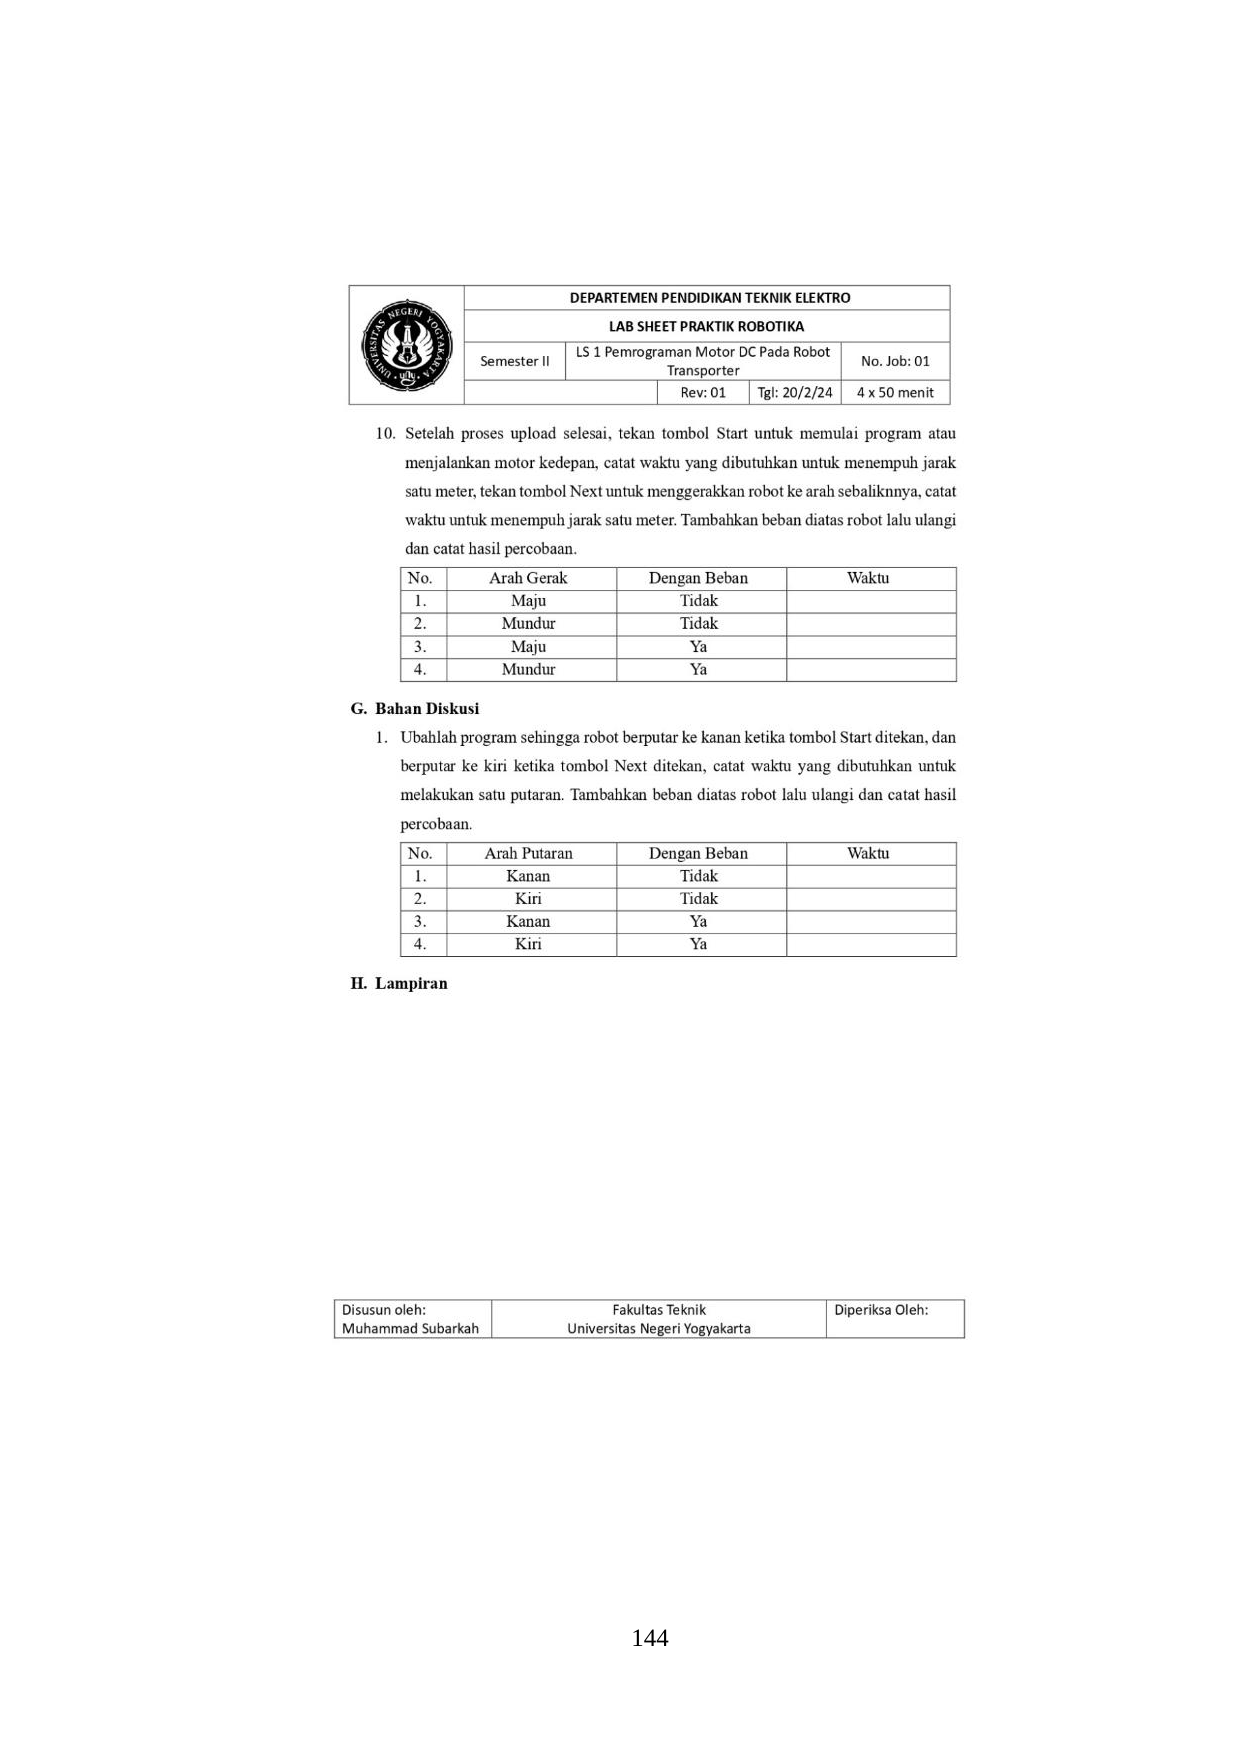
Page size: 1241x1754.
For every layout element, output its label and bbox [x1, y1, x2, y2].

picture [236, 236, 1064, 1405]
